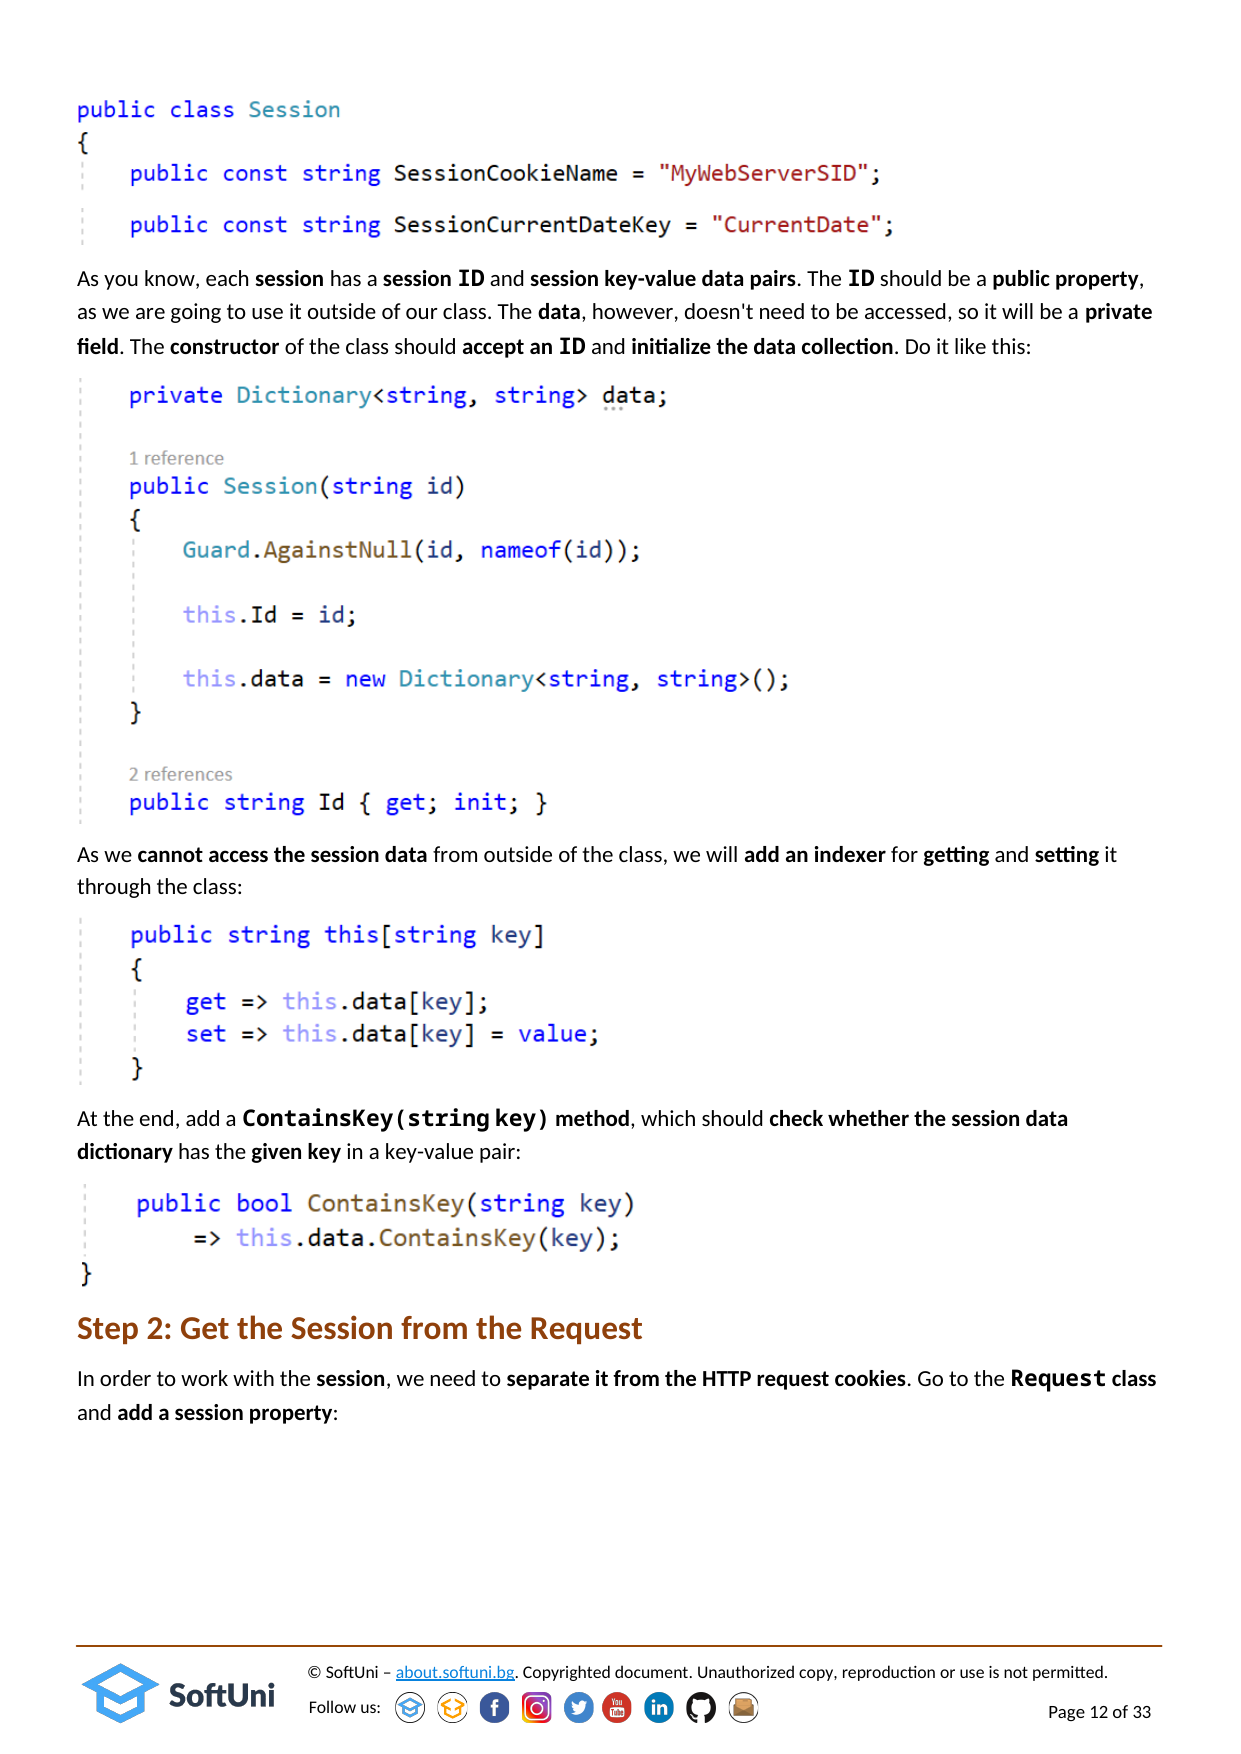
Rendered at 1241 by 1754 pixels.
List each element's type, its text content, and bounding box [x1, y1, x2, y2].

text As you know, each session has a session ID and session key-value data pairs. The ID should be a public property, as we are going to use it outside of our class. The data, however, doesn't need to be accessed, so it will be a private field. The constructor of the class should accept an ID and initialize the data collection. Do it like this: [77, 262, 1163, 361]
picture [665, 1714, 674, 1723]
picture [76, 208, 898, 245]
picture [686, 1692, 716, 1723]
picture [76, 916, 607, 1085]
text At the end, add a ContainsKey(string key) method, which should check whether the session data dictionary has the given key in a key-value pair: [77, 1102, 1163, 1165]
picture [658, 1705, 667, 1714]
picture [395, 1692, 425, 1723]
text As we cannot access the session data from outside of the class, we will add an indexer for getting and setting it through the class: [77, 840, 1163, 900]
subtitle Step 2: Get the Session from the Request [77, 1307, 1163, 1348]
picture [602, 1692, 632, 1723]
picture [564, 1692, 594, 1723]
picture [644, 1692, 653, 1701]
picture [522, 1692, 552, 1723]
picture [76, 378, 792, 824]
picture [75, 1658, 281, 1729]
picture [479, 1692, 510, 1723]
picture [437, 1692, 468, 1723]
picture [82, 1184, 636, 1291]
picture [728, 1692, 759, 1723]
picture [76, 95, 898, 192]
text In order to work with the session, we need to separate it from the HTTP request cookies. Go to the Request class and add a session property: [77, 1362, 1163, 1426]
picture [644, 1714, 653, 1723]
picture [665, 1692, 674, 1701]
